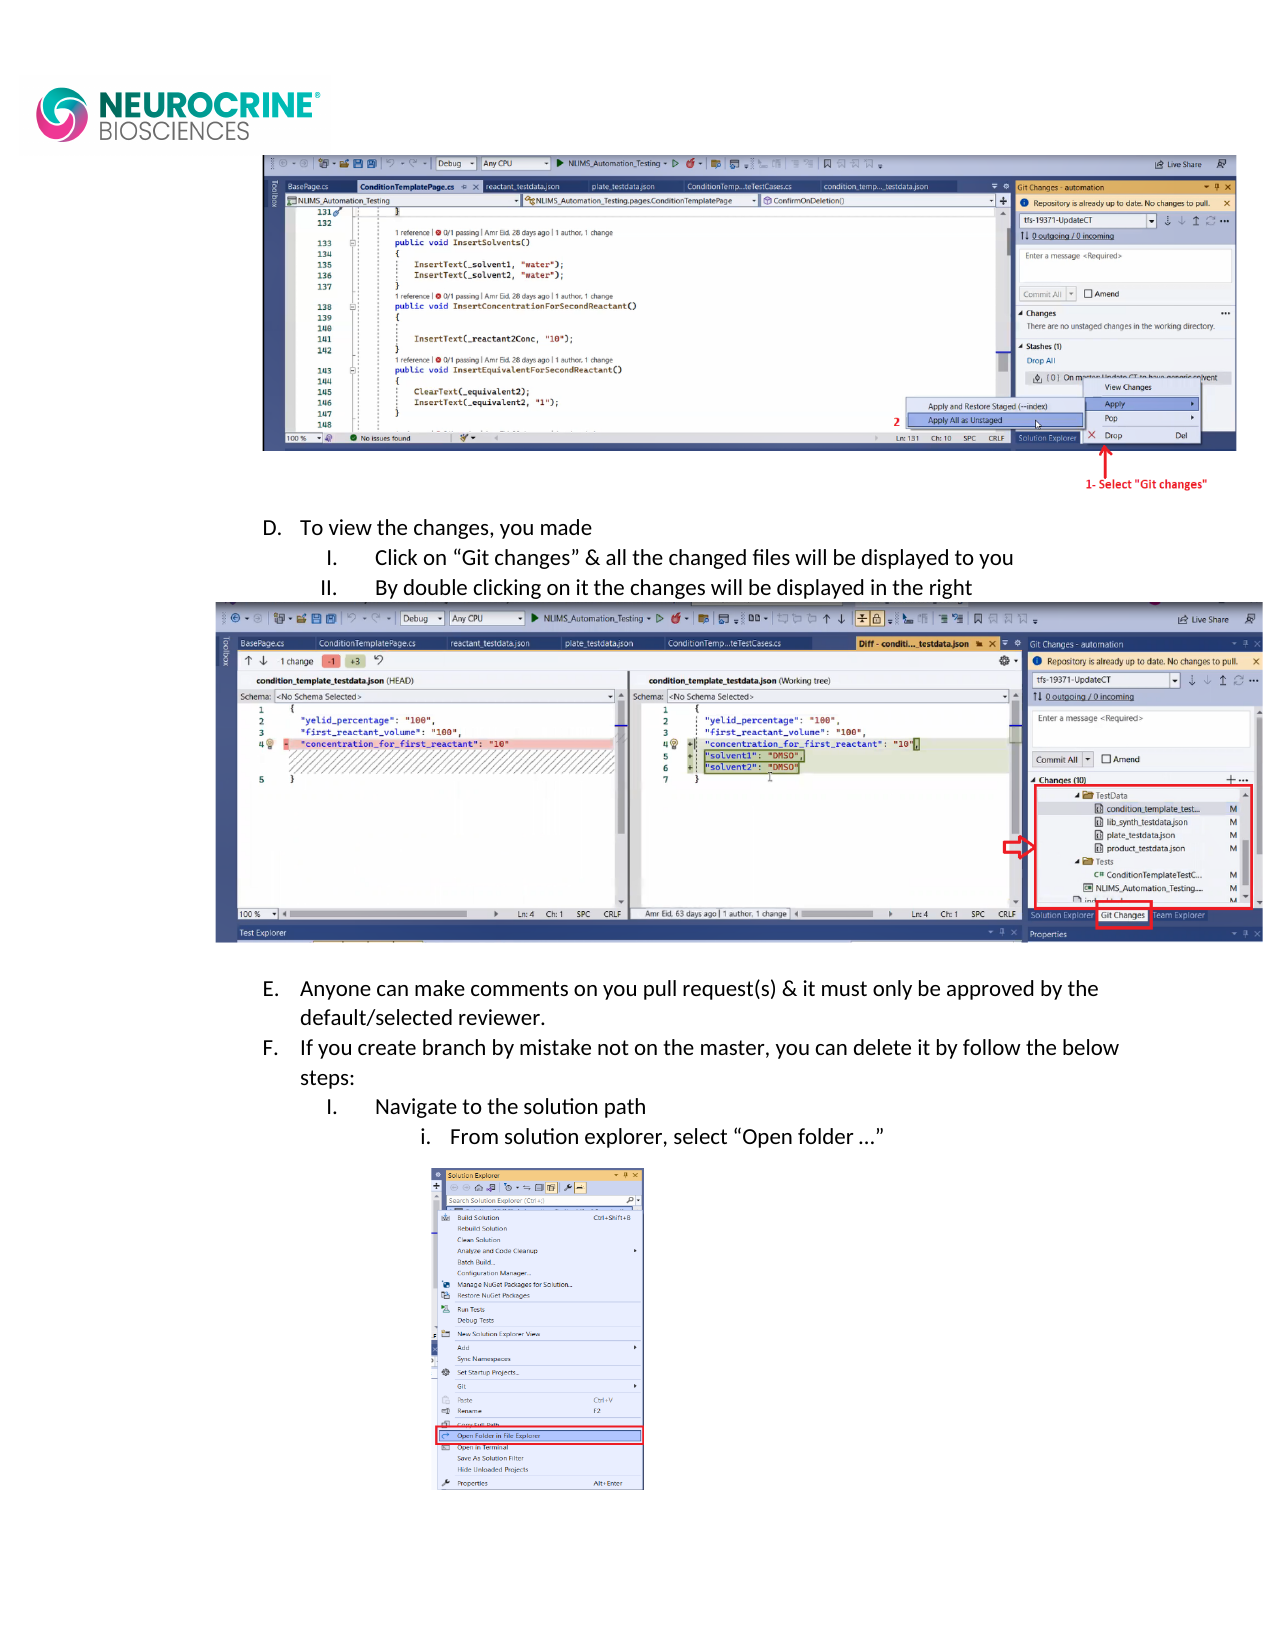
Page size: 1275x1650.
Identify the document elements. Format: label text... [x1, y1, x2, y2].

list By double clicking on it the changes will be displayed in the right [337, 573, 1125, 601]
list Navigate to the solution path [337, 1092, 1125, 1120]
picture [18, 75, 1237, 512]
list Anyone can make comments on you pull request(s) & it must only be approved by the default/selected reviewer. [262, 974, 1125, 1031]
list To view the changes, you made [262, 513, 1125, 541]
list From solution explorer, select “Open folder …” [431, 1122, 1125, 1150]
list Click on “Git changes” & all the changed files will be displayed to you [337, 543, 1125, 571]
list If you create branch by mistake not on the master, you can delete it by follow the below steps: [262, 1033, 1125, 1091]
picture [431, 1168, 644, 1490]
picture [215, 602, 1263, 943]
